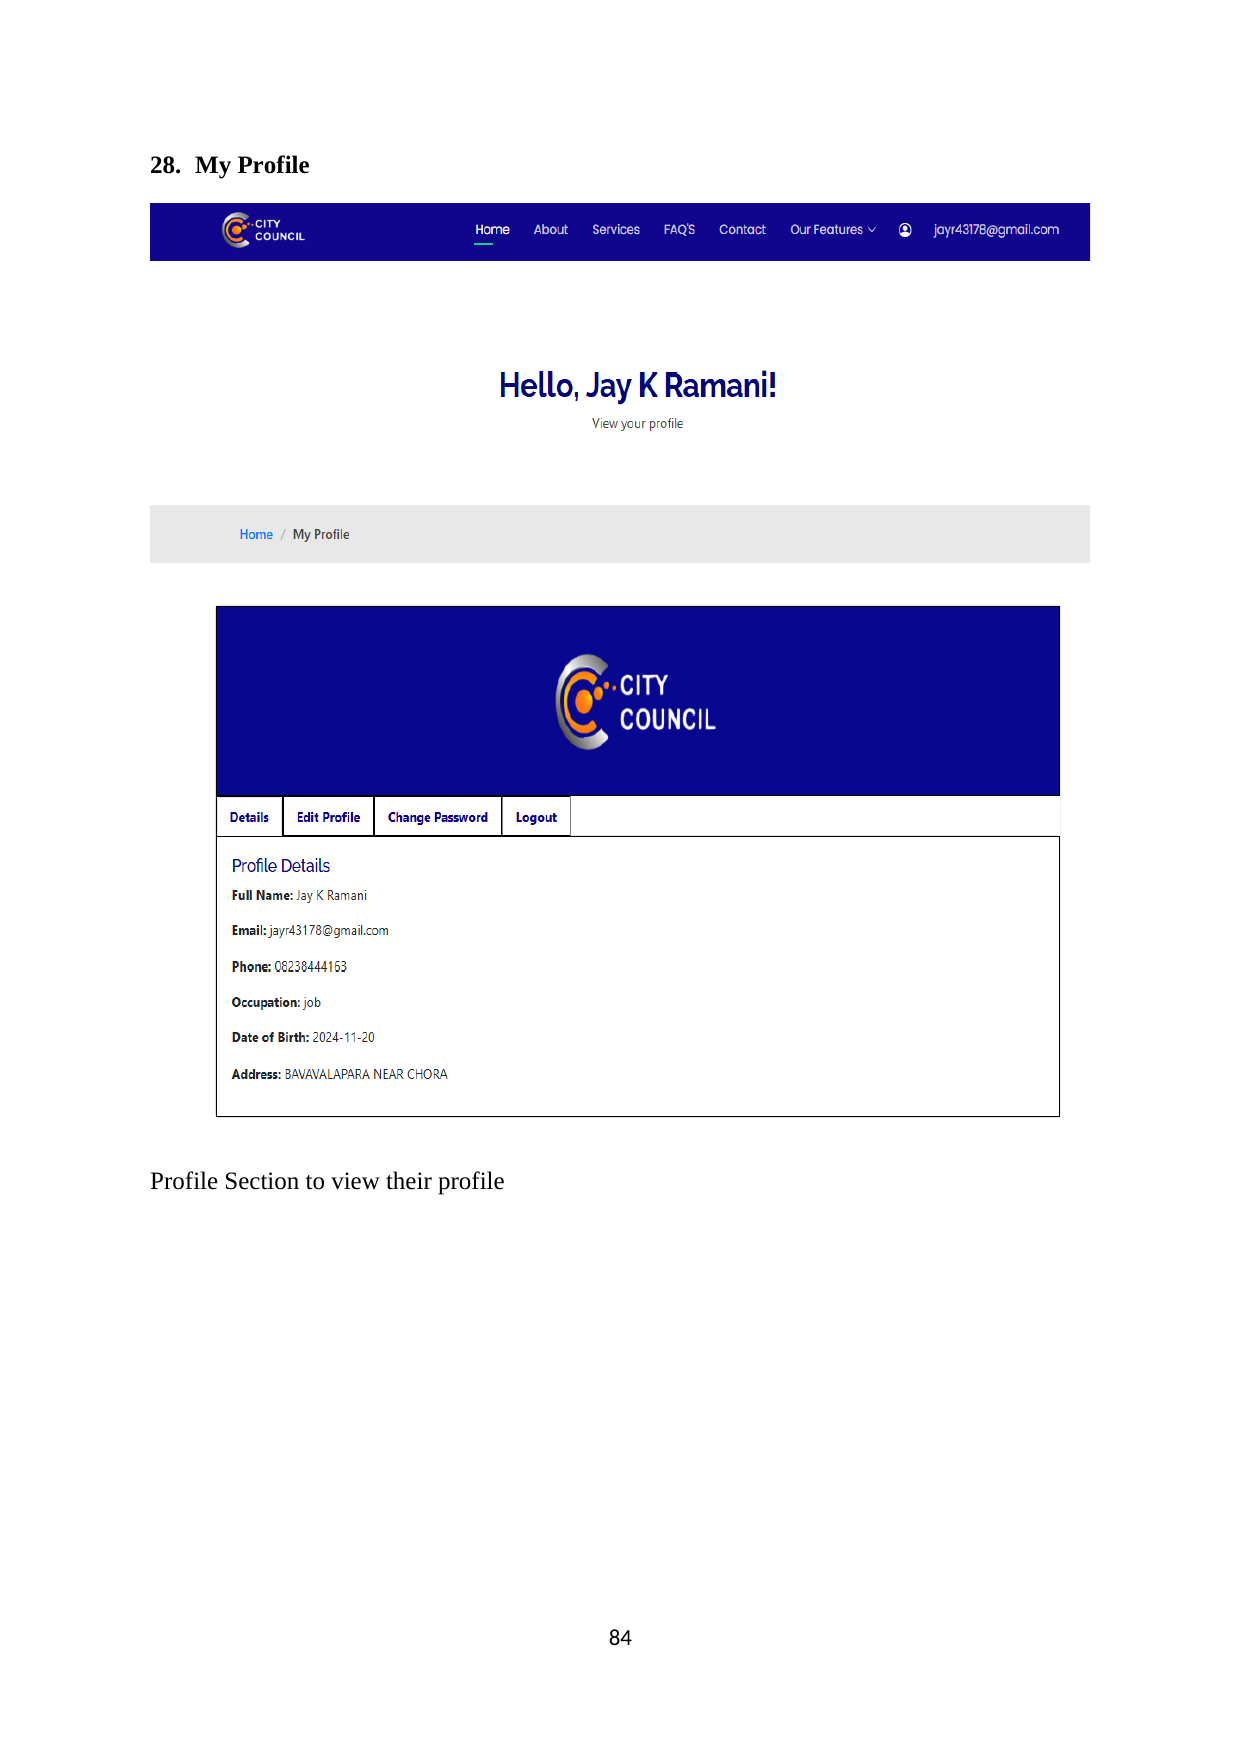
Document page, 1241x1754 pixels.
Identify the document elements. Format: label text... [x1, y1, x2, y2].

list My Profile [150, 150, 1090, 179]
picture [150, 203, 1091, 1142]
text Profile Section to view their profile [150, 1166, 1090, 1195]
